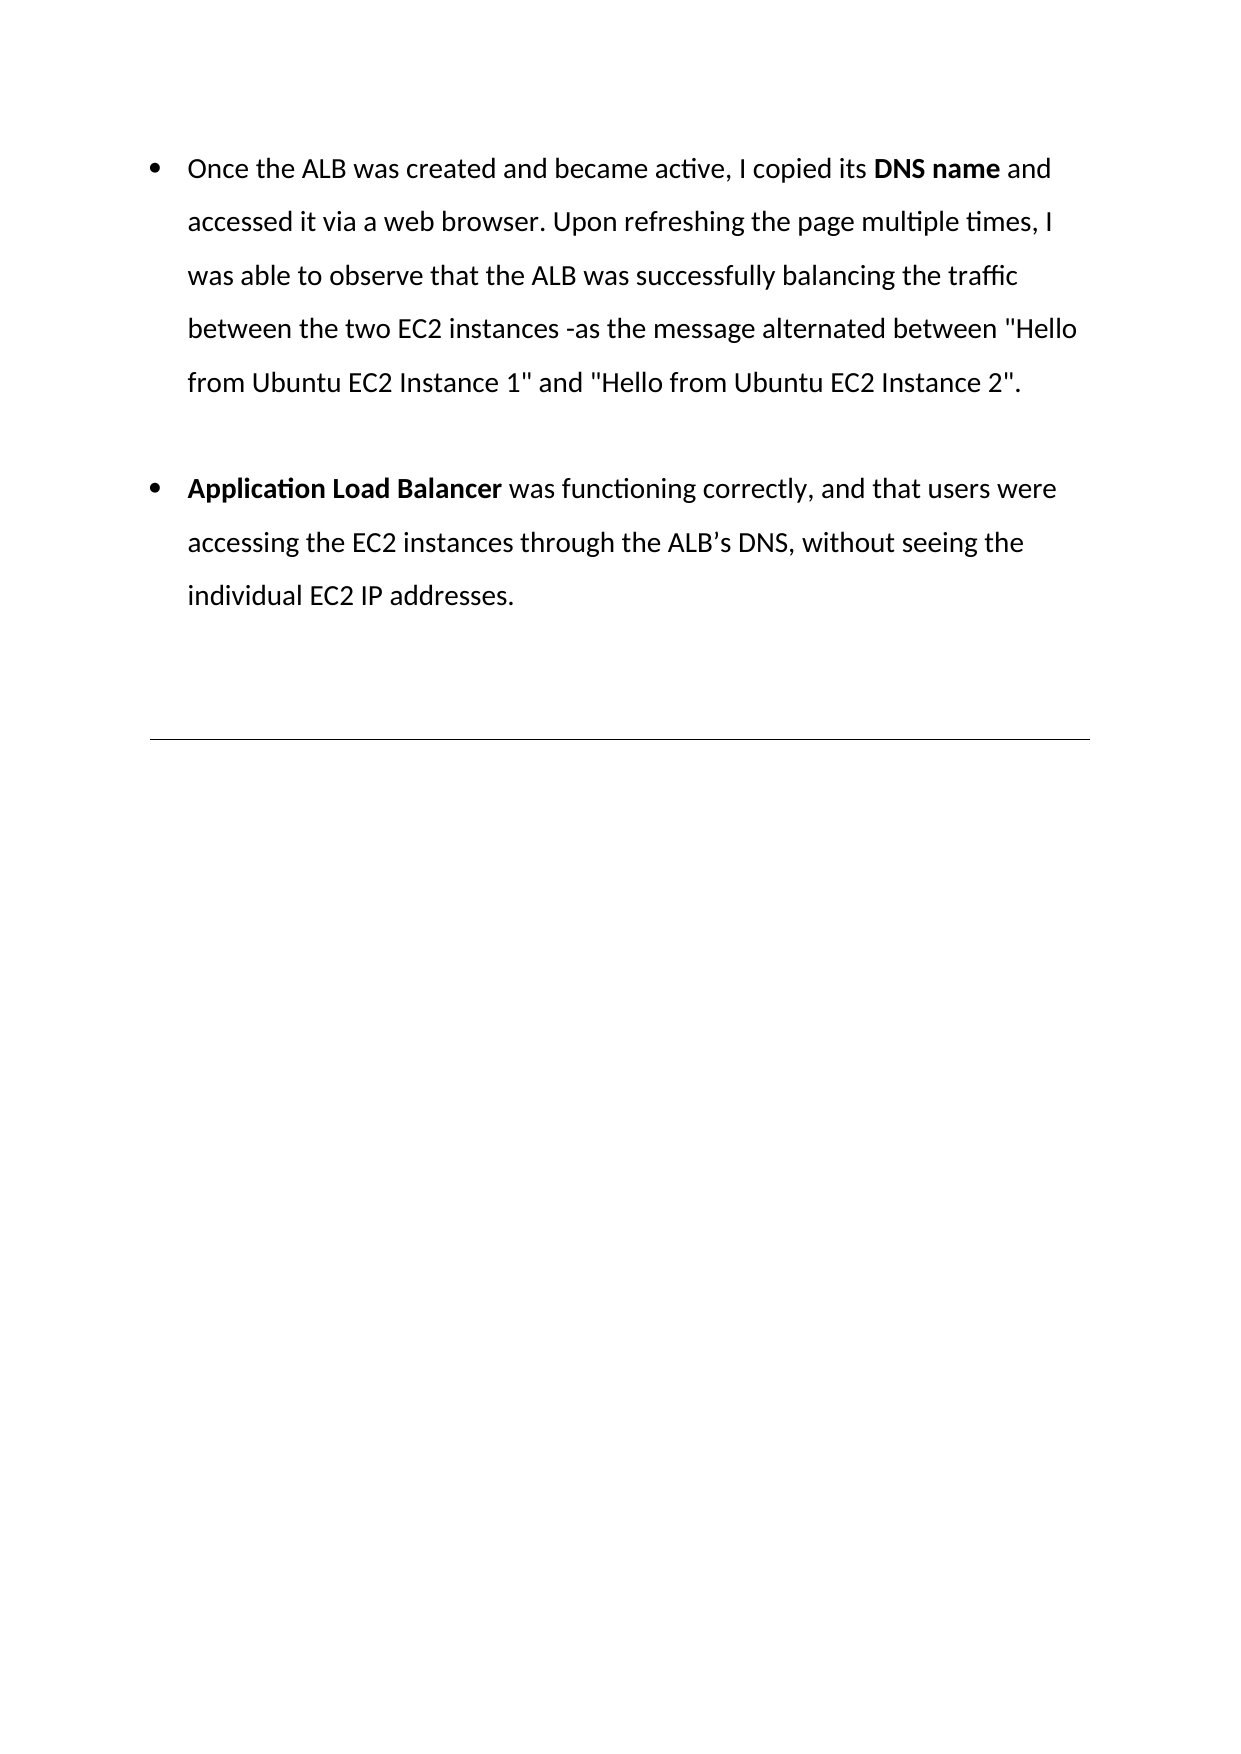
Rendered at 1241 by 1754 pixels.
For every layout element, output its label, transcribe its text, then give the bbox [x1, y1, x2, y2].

list Application Load Balancer was functioning correctly, and that users were accessing the EC2 instances through the ALB’s DNS, without seeing the individual EC2 IP addresses. [150, 471, 1090, 613]
list Once the ALB was created and became active, I copied its DNS name and accessed it via a web browser. Upon refreshing the page multiple times, I was able to observe that the ALB was successfully balancing the traffic between the two EC2 instances -as the message alternated between "Hello from Ubuntu EC2 Instance 1" and "Hello from Ubuntu EC2 Instance 2". [150, 150, 1090, 399]
